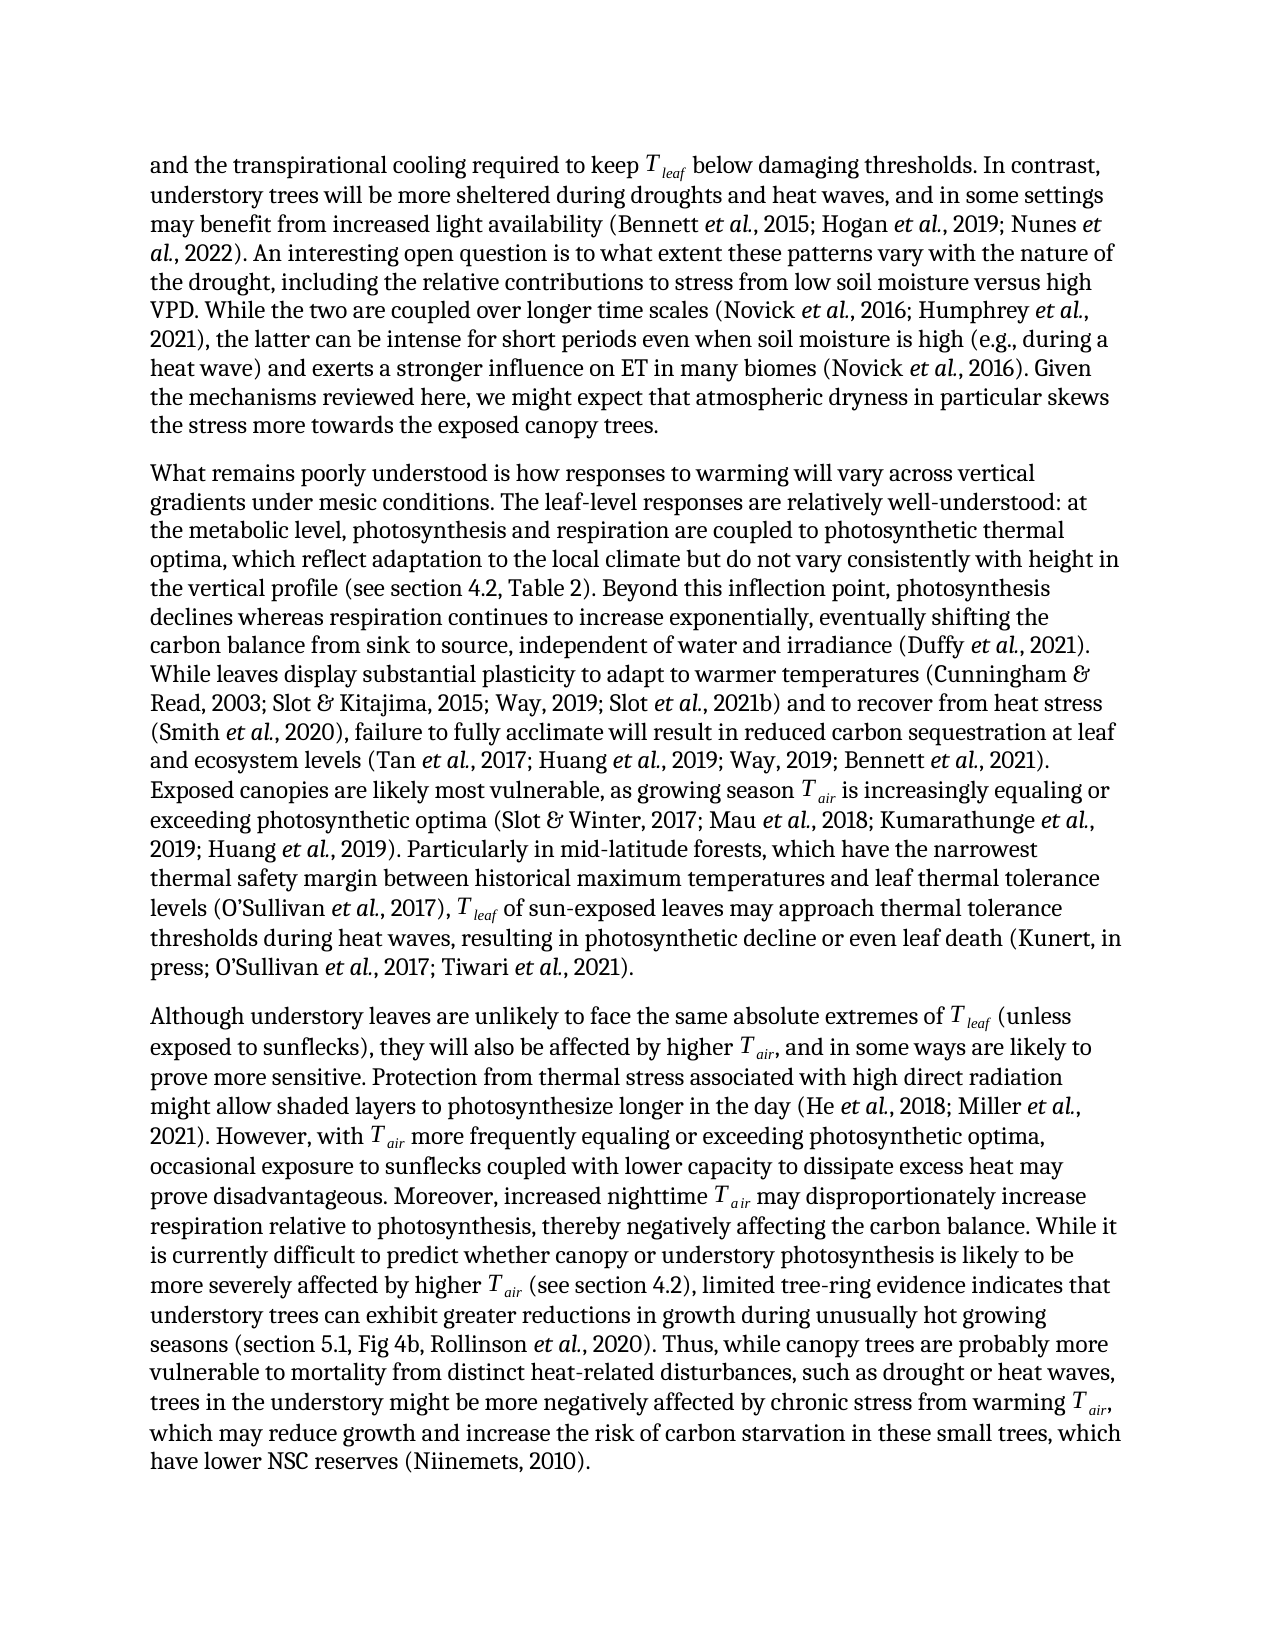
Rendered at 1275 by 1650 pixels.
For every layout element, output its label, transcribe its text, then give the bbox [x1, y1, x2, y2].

text What remains poorly understood is how responses to warming will vary across vertical gradients under mesic conditions. The leaf-level responses are relatively well-understood: at the metabolic level, photosynthesis and respiration are coupled to photosynthetic thermal optima, which reflect adaptation to the local climate but do not vary consistently with height in the vertical profile (see section 4.2, Table 2). Beyond this inflection point, photosynthesis declines whereas respiration continues to increase exponentially, eventually shifting the carbon balance from sink to source, independent of water and irradiance (Duffy et al., 2021). While leaves display substantial plasticity to adapt to warmer temperatures (Cunningham & Read, 2003; Slot & Kitajima, 2015; Way, 2019; Slot et al., 2021b) and to recover from heat stress (Smith et al., 2020), failure to fully acclimate will result in reduced carbon sequestration at leaf and ecosystem levels (Tan et al., 2017; Huang et al., 2019; Way, 2019; Bennett et al., 2021). Exposed canopies are likely most vulnerable, as growing season is increasingly equaling or exceeding photosynthetic optima (Slot & Winter, 2017; Mau et al., 2018; Kumarathunge et al., 2019; Huang et al., 2019). Particularly in mid-latitude forests, which have the narrowest thermal safety margin between historical maximum temperatures and leaf thermal tolerance levels (O’Sullivan et al., 2017), of sun-exposed leaves may approach thermal tolerance thresholds during heat waves, resulting in photosynthetic decline or even leaf death (Kunert, in press; O’Sullivan et al., 2017; Tiwari et al., 2021). [150, 459, 1125, 982]
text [150, 150, 1125, 440]
text Although understory leaves are unlikely to face the same absolute extremes of (unless exposed to sunflecks), they will also be affected by higher , and in some ways are likely to prove more sensitive. Protection from thermal stress associated with high direct radiation might allow shaded layers to photosynthesize longer in the day (He et al., 2018; Miller et al., 2021). However, with more frequently equaling or exceeding photosynthetic optima, occasional exposure to sunflecks coupled with lower capacity to dissipate excess heat may prove disadvantageous. Moreover, increased nighttime may disproportionately increase respiration relative to photosynthesis, thereby negatively affecting the carbon balance. While it is currently difficult to predict whether canopy or understory photosynthesis is likely to be more severely affected by higher (see section 4.2), limited tree-ring evidence indicates that understory trees can exhibit greater reductions in growth during unusually hot growing seasons (section 5.1, Fig 4b, Rollinson et al., 2020). Thus, while canopy trees are probably more vulnerable to mortality from distinct heat-related disturbances, such as drought or heat waves, trees in the understory might be more negatively affected by chronic stress from warming , which may reduce growth and increase the risk of carbon starvation in these small trees, which have lower NSC reserves (Niinemets, 2010). [150, 1000, 1125, 1476]
